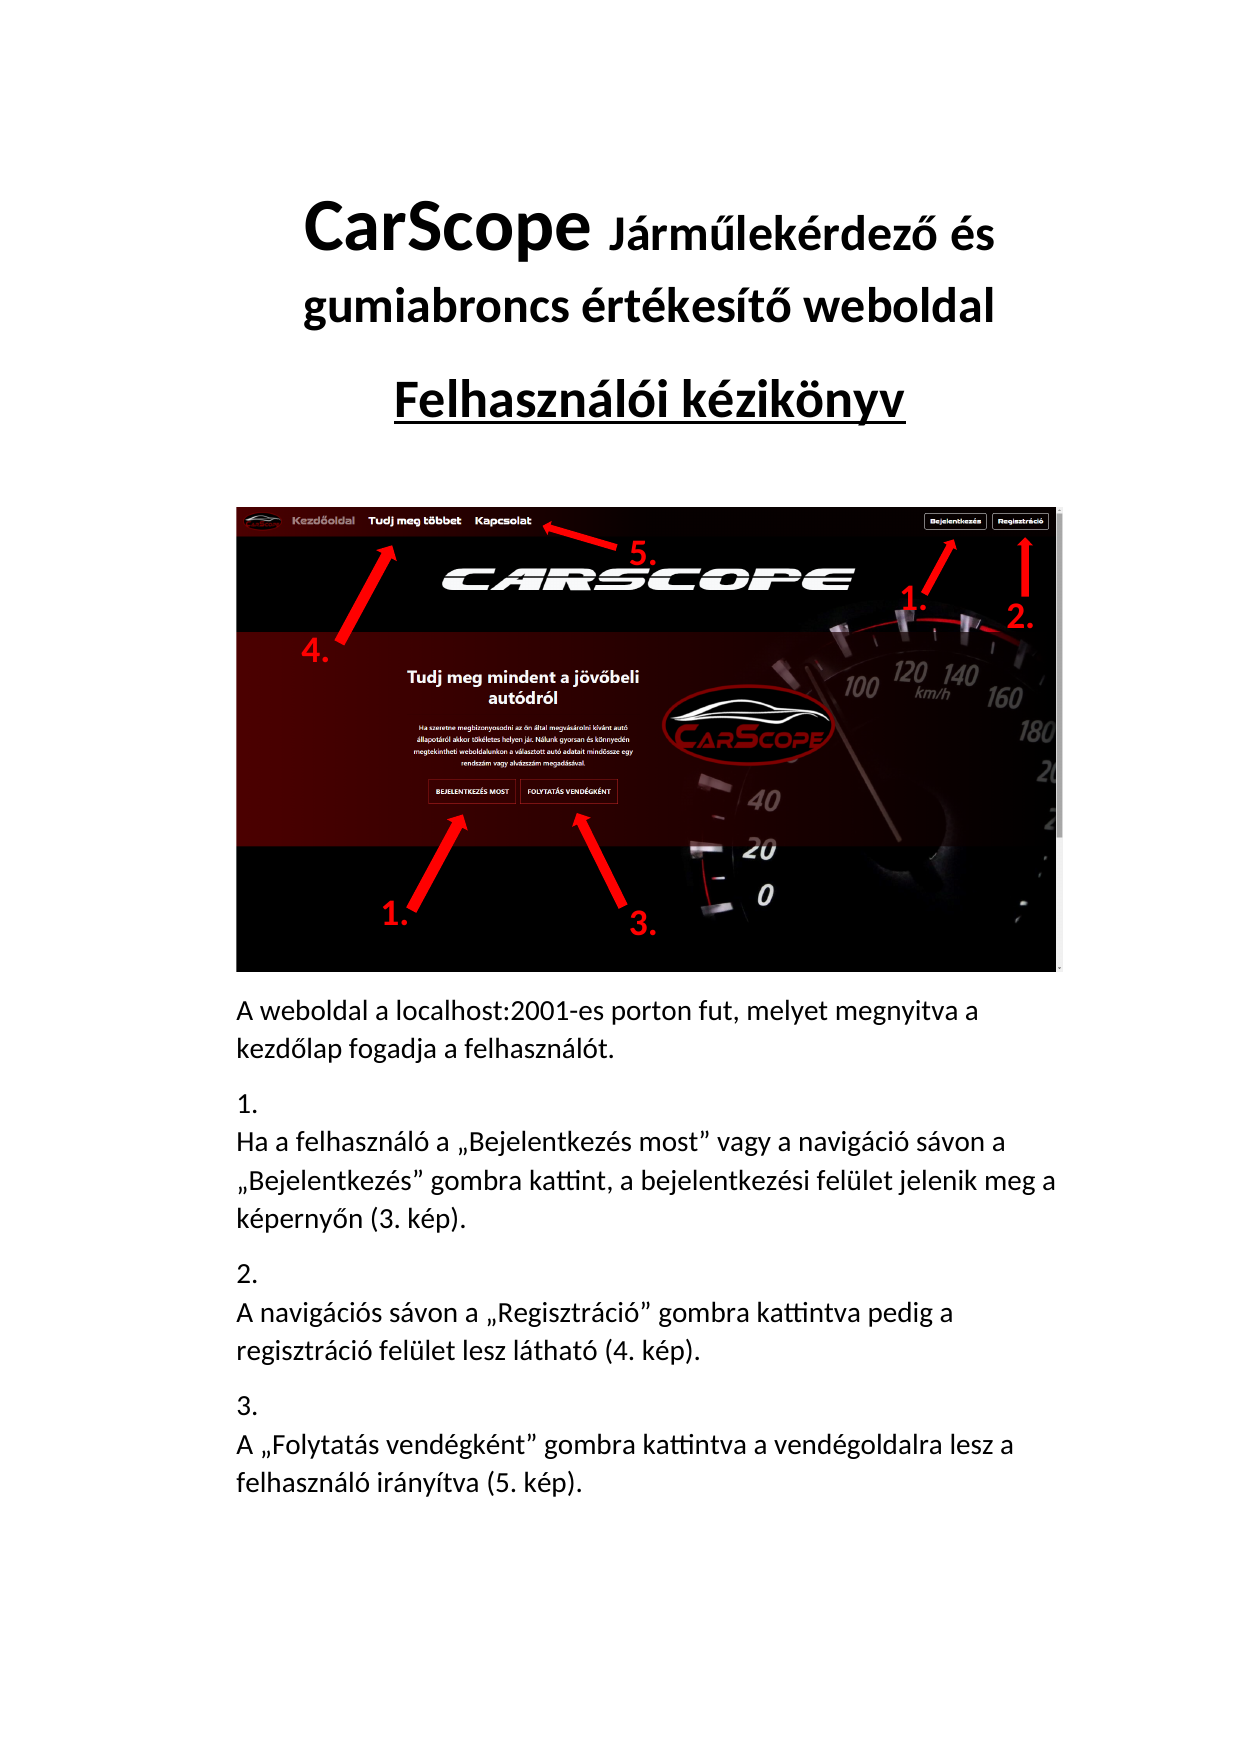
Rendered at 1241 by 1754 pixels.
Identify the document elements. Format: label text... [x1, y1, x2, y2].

subtitle Felhasználói kézikönyv [236, 364, 1063, 502]
text 1. Ha a felhasználó a „Bejelentkezés most” vagy a navigáció sávon a „Bejelentkezés” gombra kattint, a bejelentkezési felület jelenik meg a képernyőn (3. kép). [236, 1085, 1063, 1236]
text 2. A navigációs sávon a „Regisztráció” gombra kattintva pedig a regisztráció felület lesz látható (4. kép). [236, 1256, 1063, 1368]
text A weboldal a localhost:2001-es porton fut, melyet megnyitva a kezdőlap fogadja a felhasználót. [236, 992, 1063, 1066]
text 3. A „Folytatás vendégként” gombra kattintva a vendégoldalra lesz a felhasználó irányítva (5. kép). [236, 1387, 1063, 1500]
text CarScope Járműlekérdező és gumiabroncs értékesítő weboldal [236, 177, 1063, 334]
picture [236, 507, 1063, 972]
